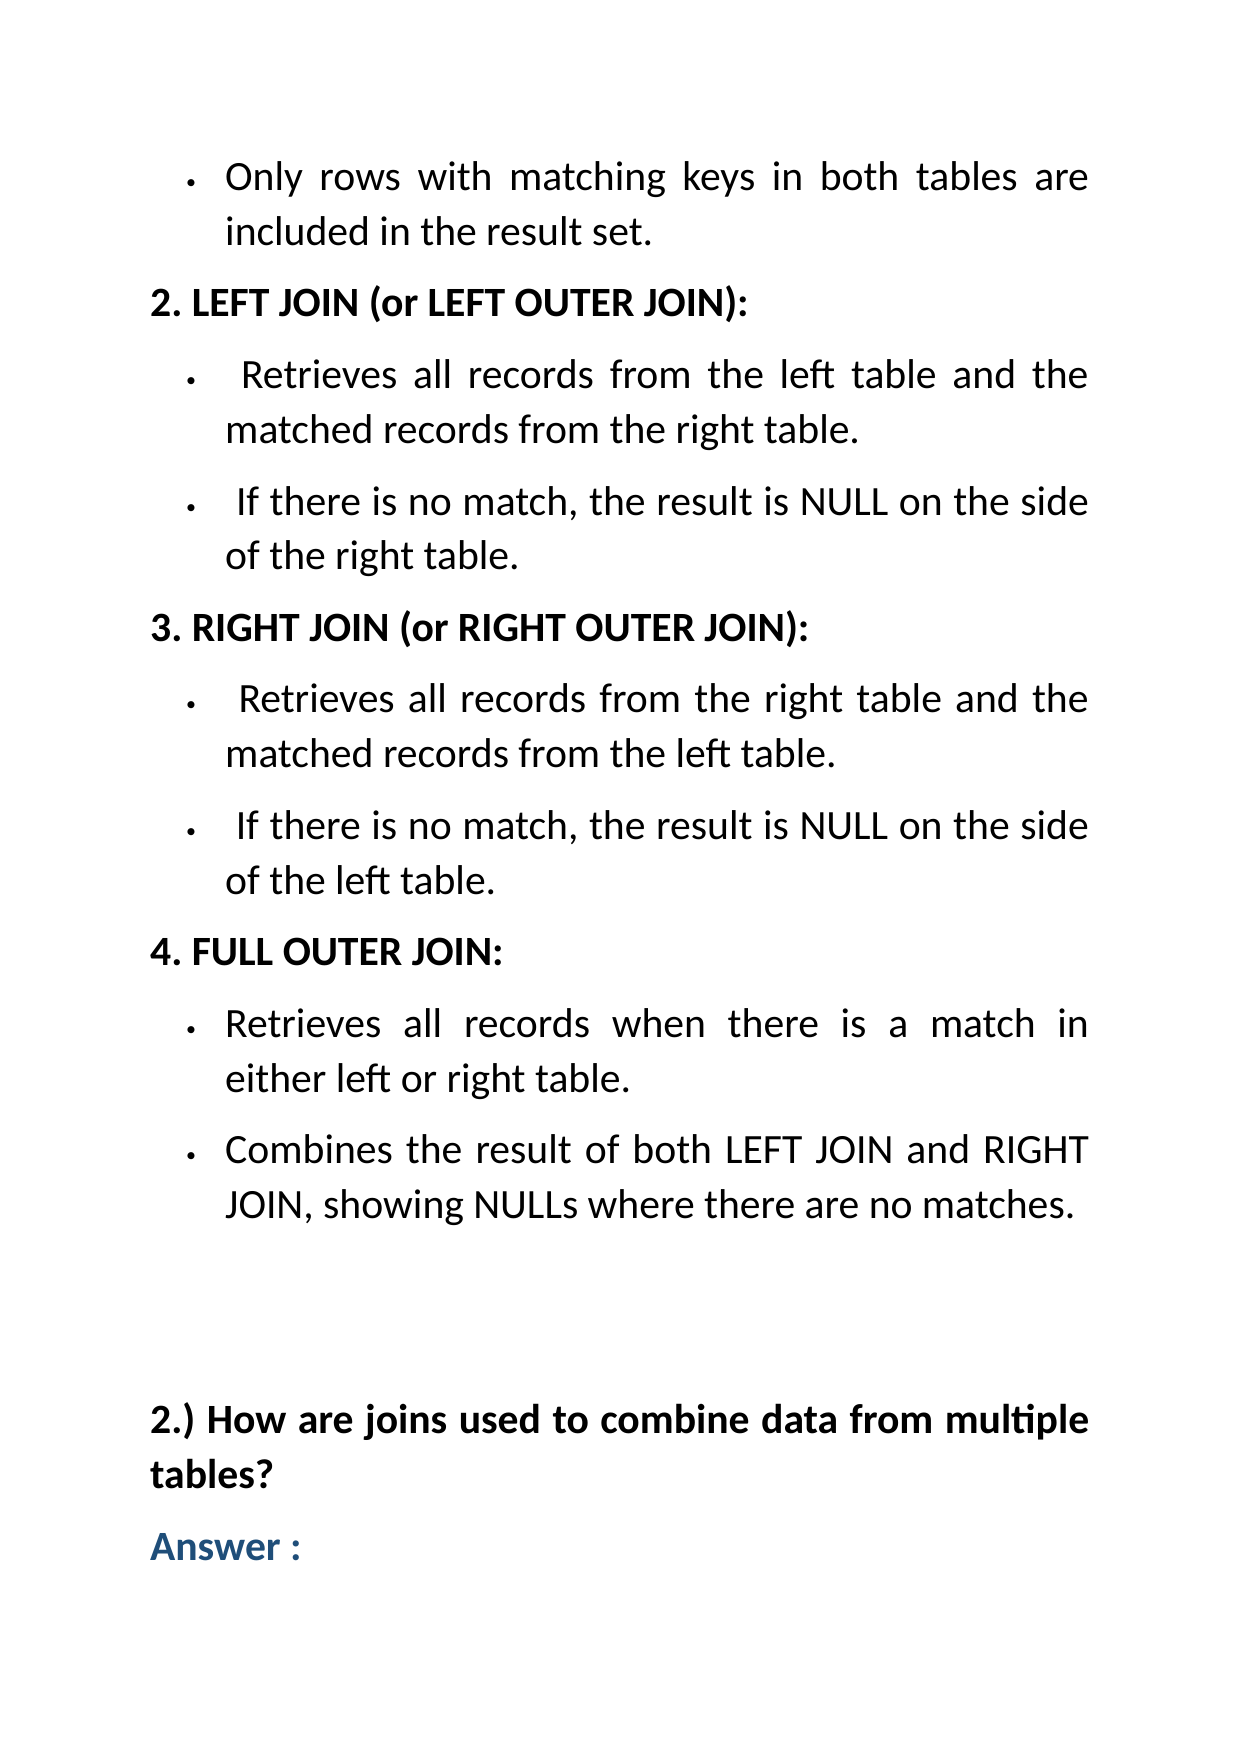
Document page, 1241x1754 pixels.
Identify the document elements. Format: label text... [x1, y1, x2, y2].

list Retrieves all records from the left table and the matched records from the right table. [187, 348, 1090, 454]
text 2. LEFT JOIN (or LEFT OUTER JOIN): [150, 276, 1090, 327]
text Answer : [150, 1519, 1090, 1570]
text 4. FULL OUTER JOIN: [150, 925, 1090, 976]
list If there is no match, the result is NULL on the side of the right table. [187, 474, 1090, 580]
text 3. RIGHT JOIN (or RIGHT OUTER JOIN): [150, 601, 1090, 652]
list Only rows with matching keys in both tables are included in the result set. [187, 150, 1090, 256]
list Retrieves all records from the right table and the matched records from the left table. [187, 672, 1090, 778]
text 2.) How are joins used to combine data from multiple tables? [150, 1393, 1090, 1499]
list Combines the result of both LEFT JOIN and RIGHT JOIN, showing NULLs where there are no matches. [187, 1123, 1090, 1229]
list Retrieves all records when there is a match in either left or right table. [187, 997, 1090, 1103]
list If there is no match, the result is NULL on the side of the left table. [187, 799, 1090, 905]
